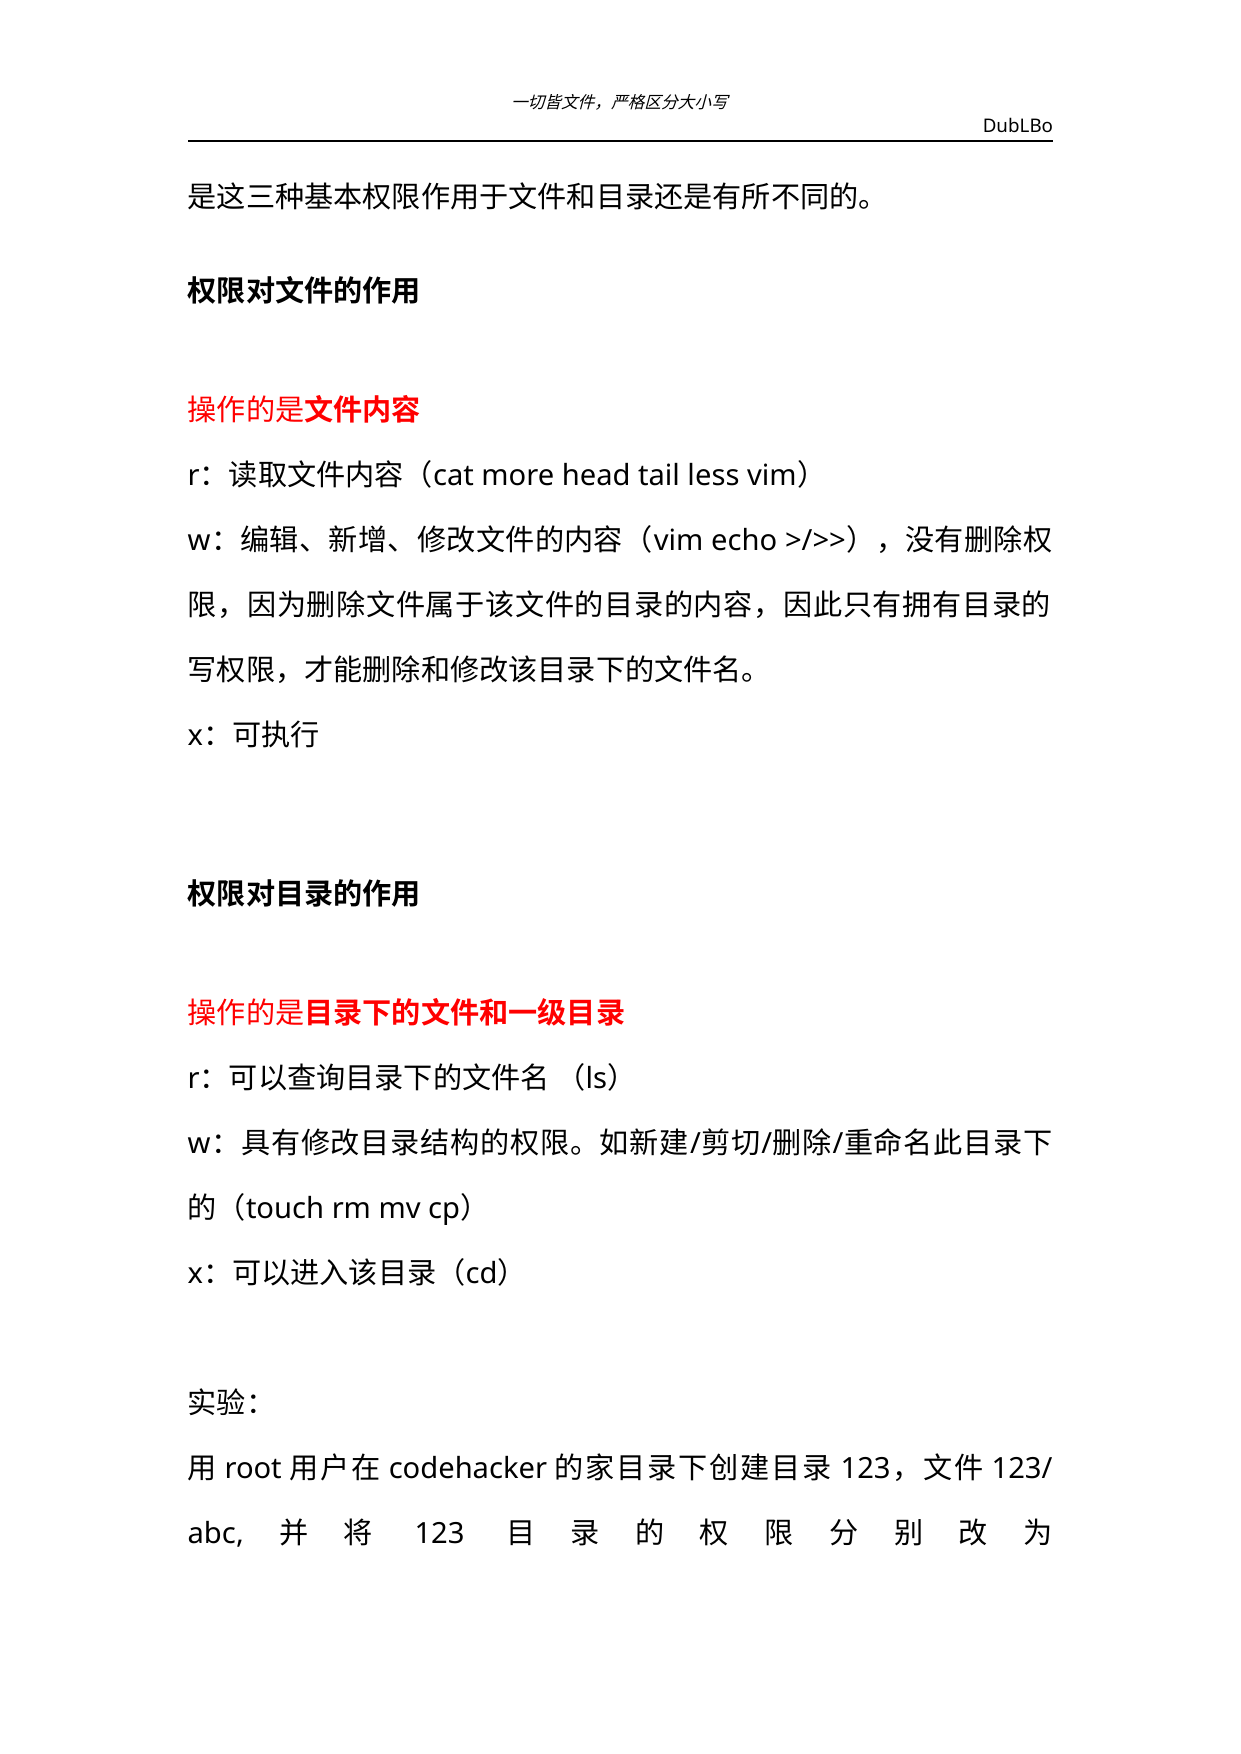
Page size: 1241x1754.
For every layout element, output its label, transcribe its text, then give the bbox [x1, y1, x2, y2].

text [187, 1433, 1053, 1563]
text 操作的是文件内容 [187, 375, 1053, 440]
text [187, 162, 1053, 227]
text x：可以进入该目录（cd） [187, 1238, 1053, 1303]
text 实验： [187, 1368, 1053, 1433]
text w：具有修改目录结构的权限。如新建/剪切/删除/重命名此目录下的（touch rm mv cp） [187, 1108, 1053, 1238]
subtitle 权限对文件的作用 [187, 256, 1053, 321]
text x：可执行 [187, 700, 1053, 765]
text w：编辑、新增、修改文件的内容（vim echo >/>>），没有删除权限，因为删除文件属于该文件的目录的内容，因此只有拥有目录的写权限，才能删除和修改该目录下的文件名。 [187, 505, 1053, 700]
text r：读取文件内容（cat more head tail less vim） [187, 440, 1053, 505]
text 操作的是目录下的文件和一级目录 [187, 978, 1053, 1043]
subtitle 权限对目录的作用 [187, 859, 1053, 924]
text r：可以查询目录下的文件名 （ls） [187, 1043, 1053, 1108]
